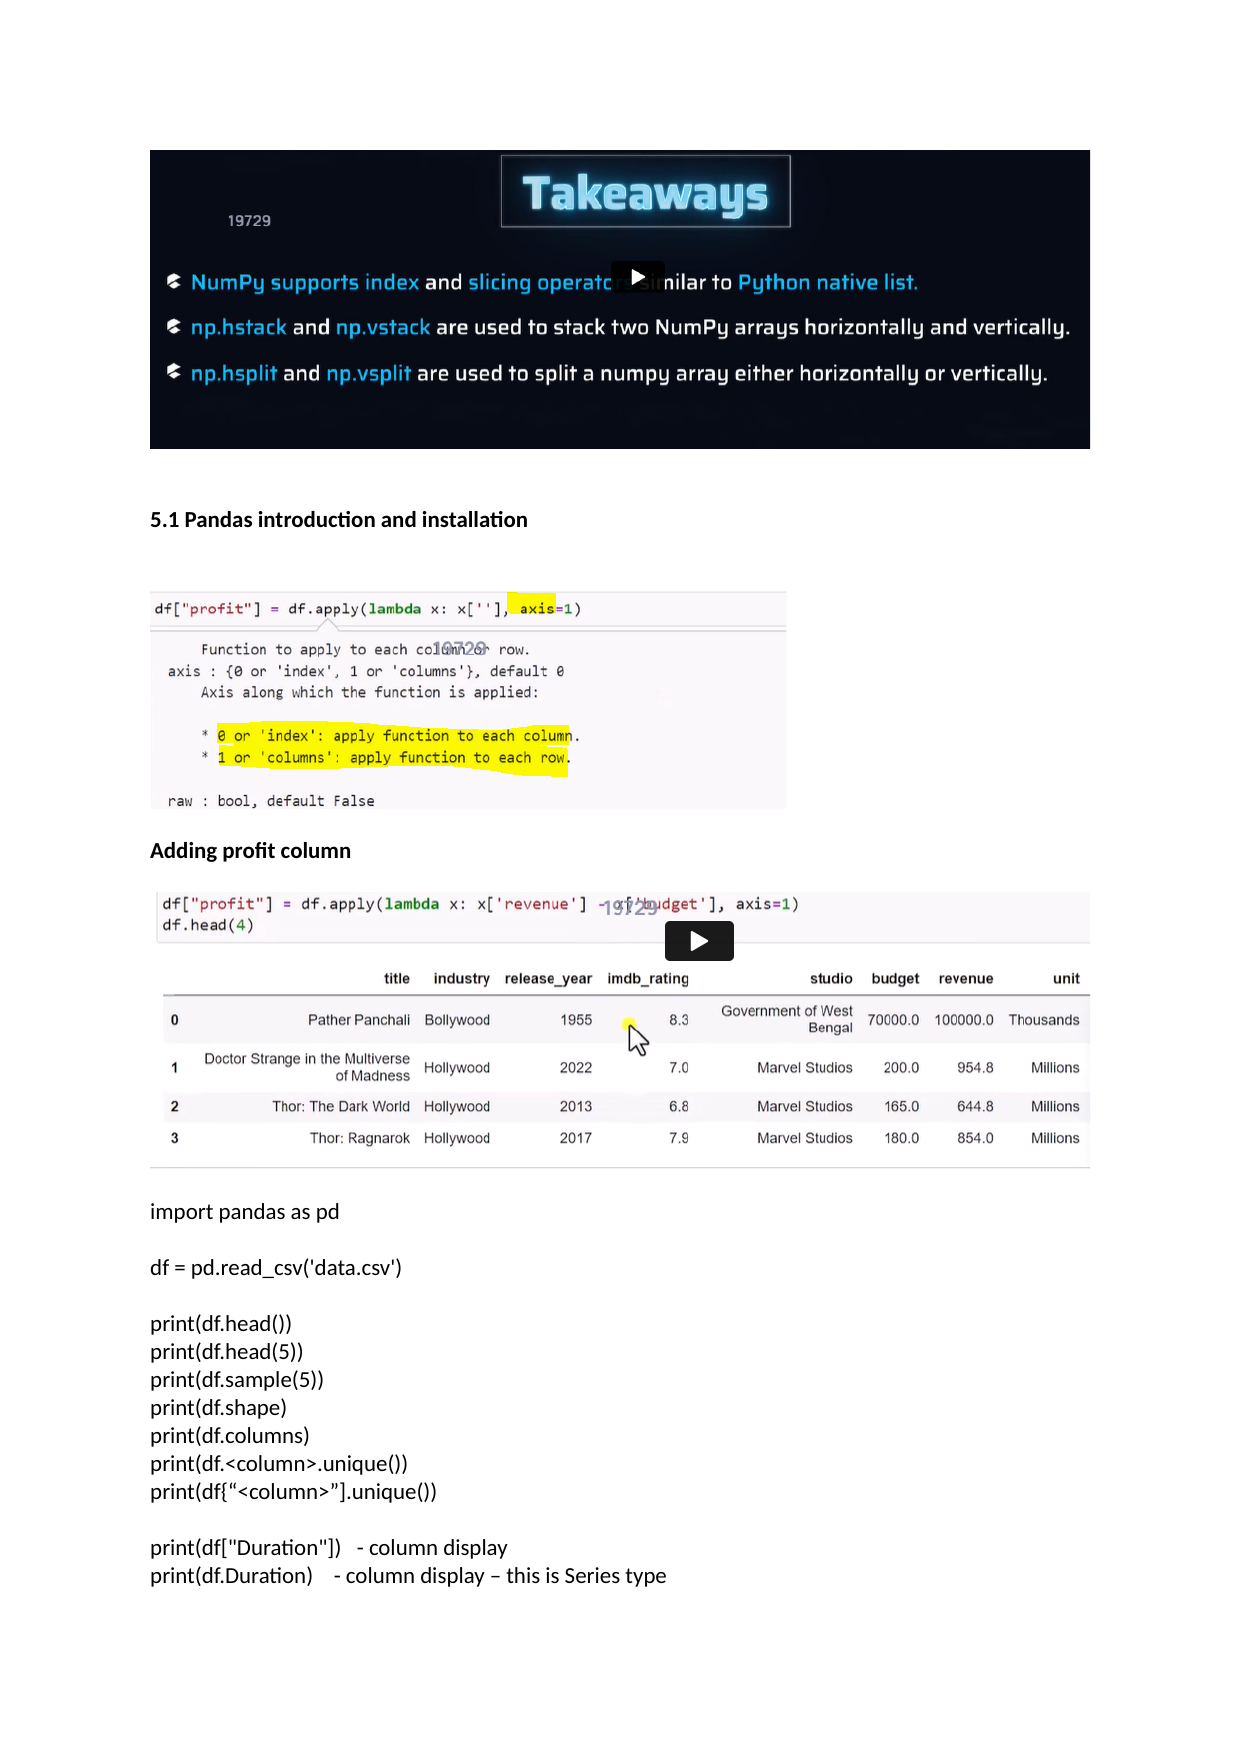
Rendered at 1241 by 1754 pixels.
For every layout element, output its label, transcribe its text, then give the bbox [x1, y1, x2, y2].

text print(df.head()) [150, 1309, 1090, 1337]
text 5.1 Pandas introduction and installation [150, 505, 1090, 533]
text print(df.shape) [150, 1393, 1090, 1421]
text print(df.head(5)) [150, 1337, 1090, 1365]
text Adding profit column [150, 836, 1090, 864]
picture [150, 892, 1091, 1169]
text print(df["Duration"]) - column display [150, 1533, 1090, 1561]
picture [150, 150, 1091, 449]
text print(df.Duration) - column display – this is Series type [150, 1561, 1090, 1589]
picture [150, 589, 787, 809]
text print(df.sample(5)) [150, 1365, 1090, 1393]
text print(df.<column>.unique()) [150, 1449, 1090, 1477]
text print(df{“<column>”].unique()) [150, 1477, 1090, 1505]
text df = pd.read_csv('data.csv') [150, 1253, 1090, 1281]
text print(df.columns) [150, 1421, 1090, 1449]
text import pandas as pd [150, 1197, 1090, 1225]
